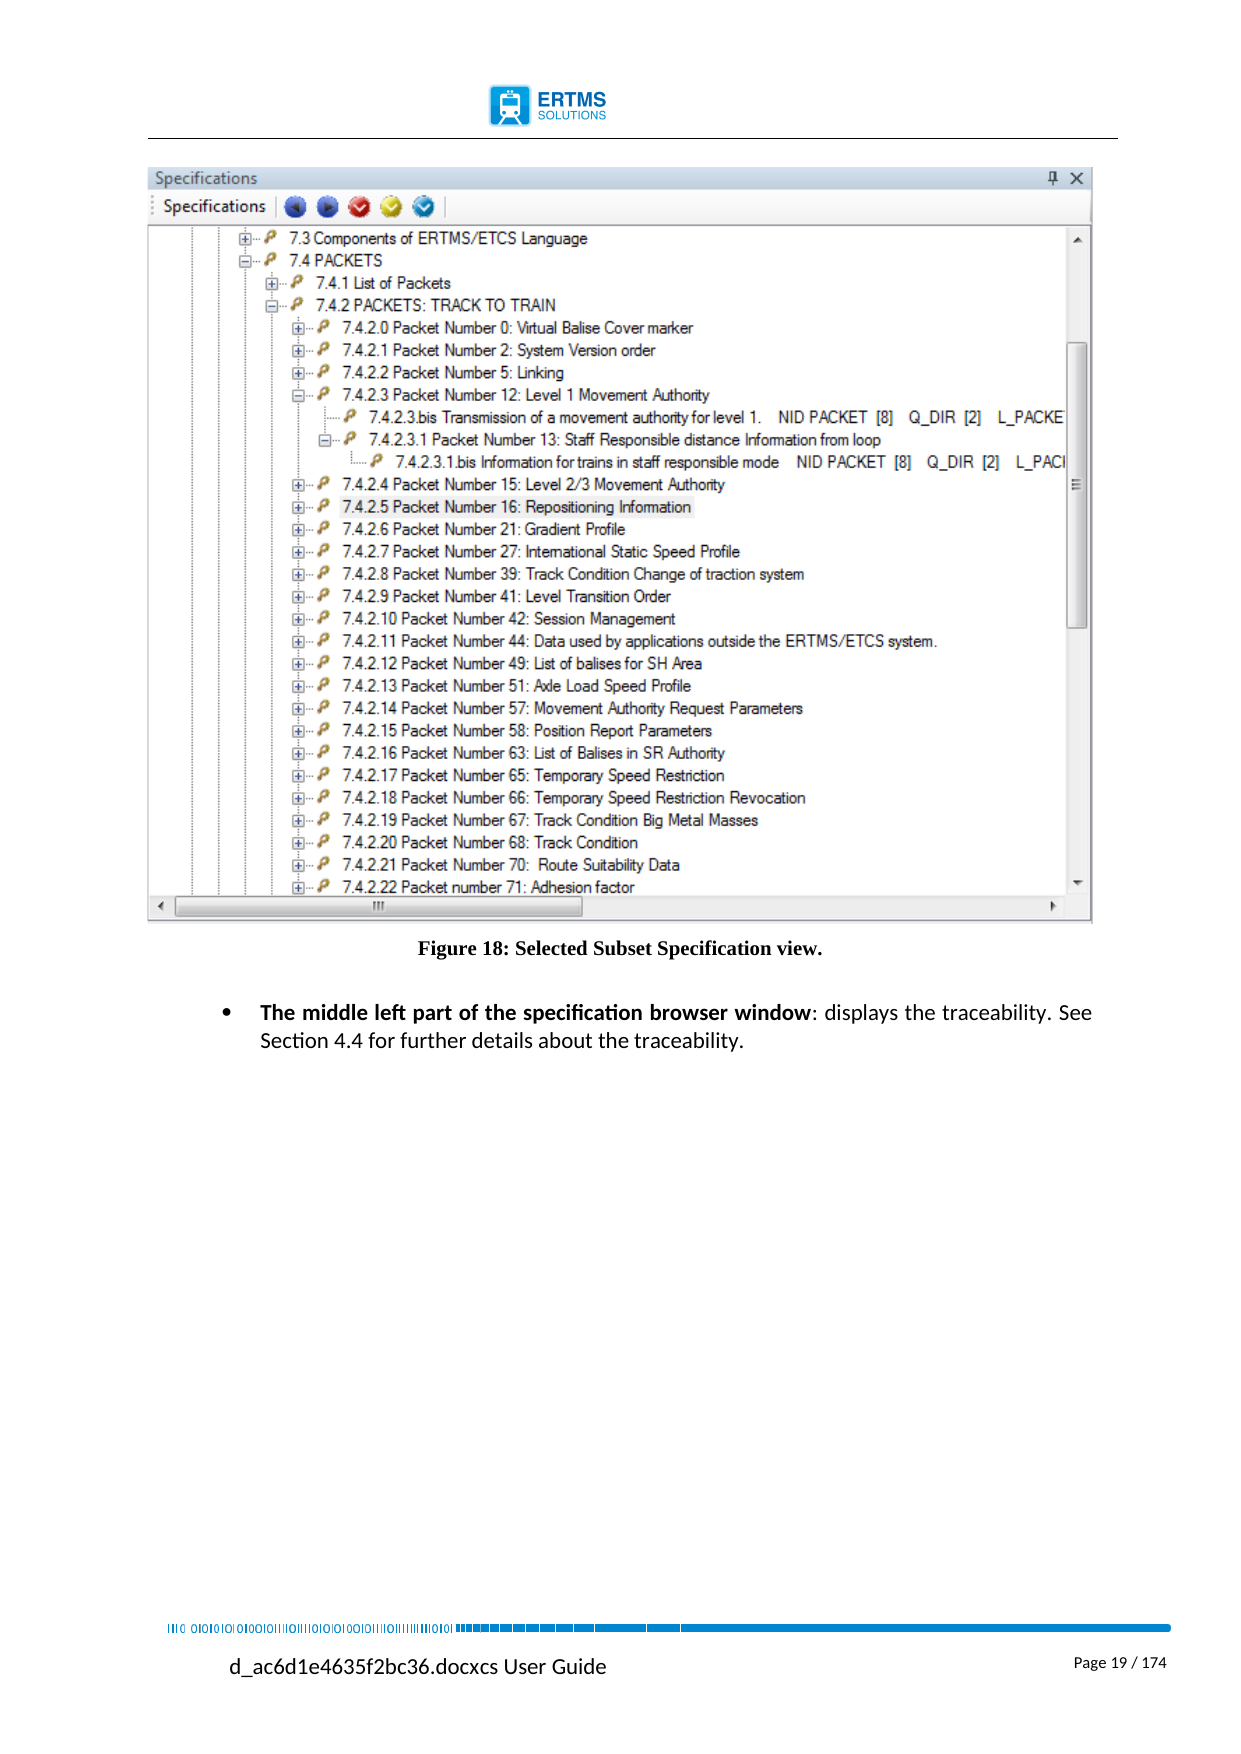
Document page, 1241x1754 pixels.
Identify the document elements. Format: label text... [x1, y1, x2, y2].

picture [477, 73, 617, 138]
list The middle left part of the specification browser window: displays the traceability. See Section 4.4 for further details about the traceability. [223, 998, 1093, 1054]
picture [147, 167, 1093, 924]
text Figure 18: Selected Subset Specification view. [148, 936, 1093, 960]
picture [167, 1624, 1171, 1633]
